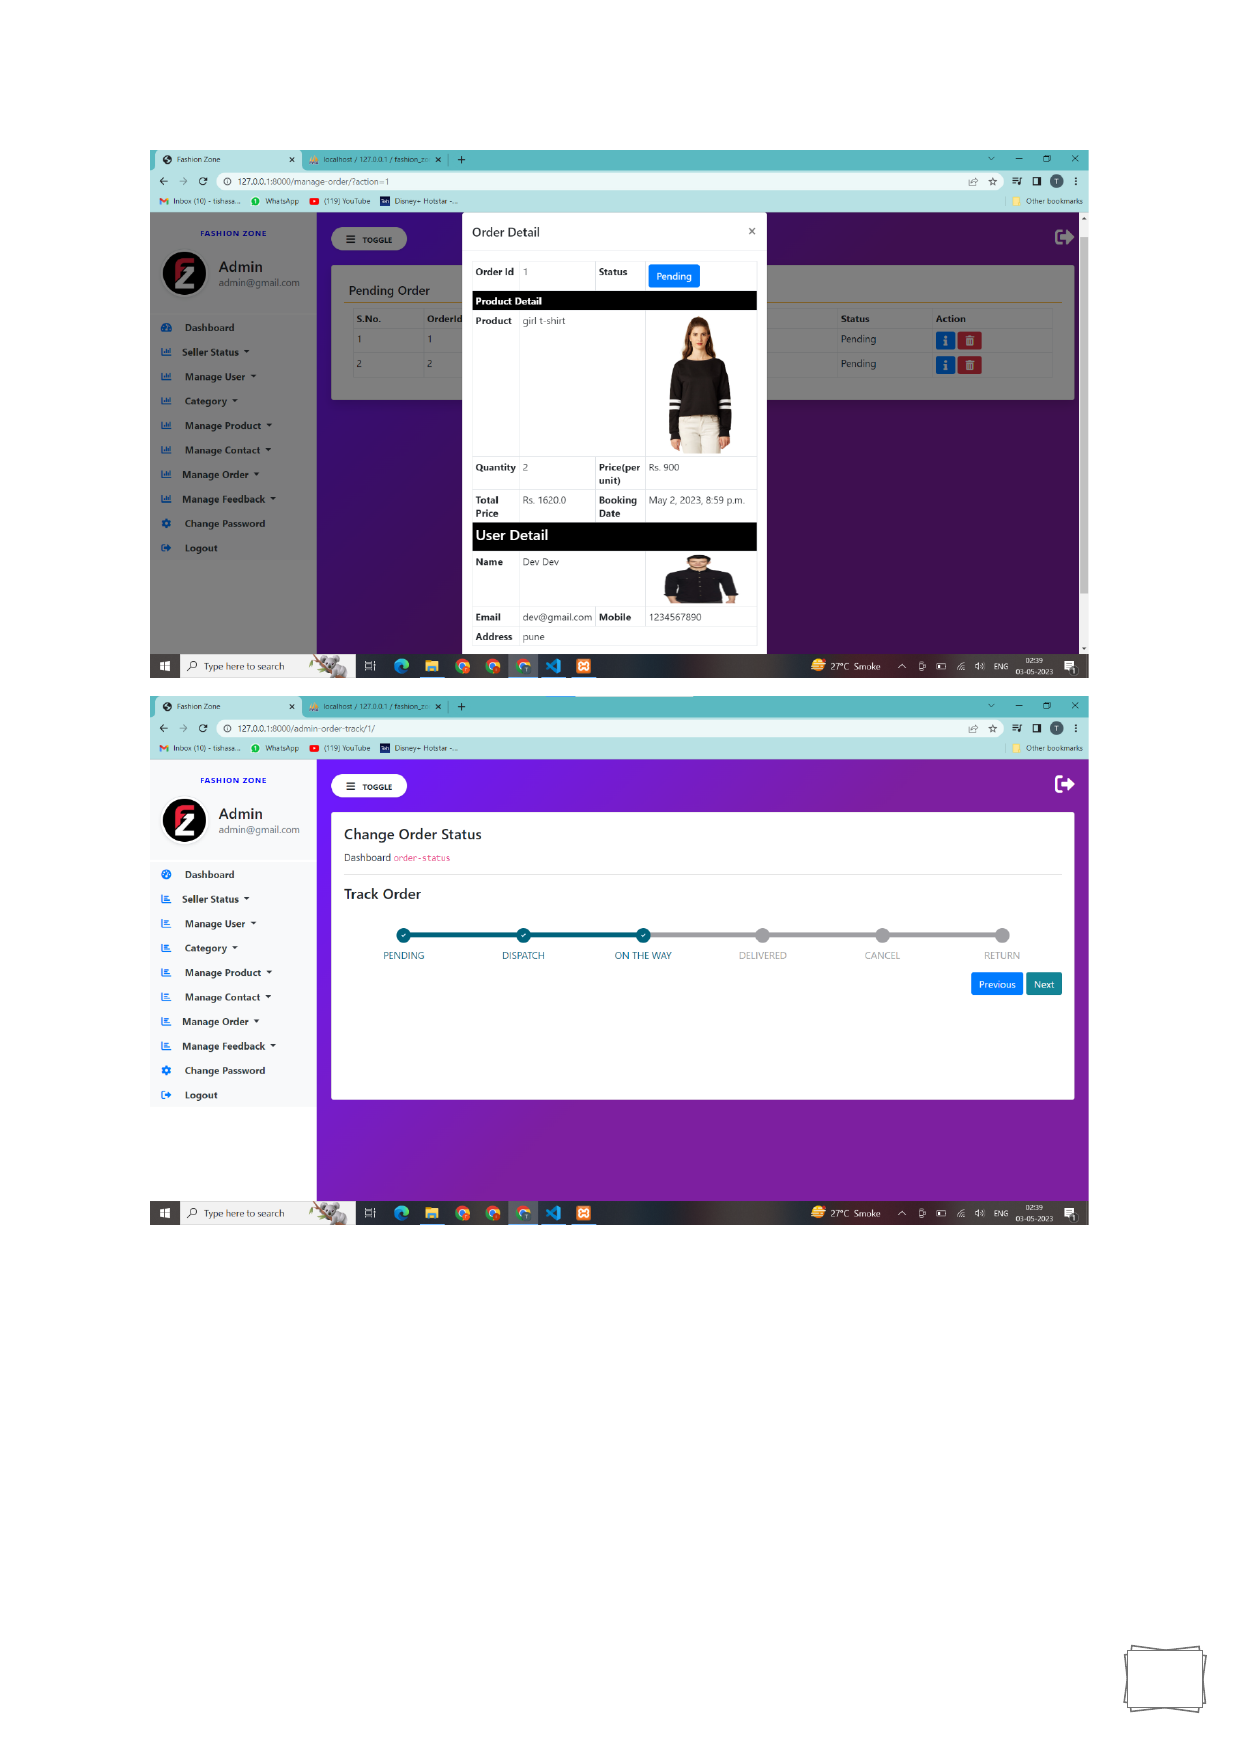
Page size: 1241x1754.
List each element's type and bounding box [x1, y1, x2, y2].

picture [150, 696, 1089, 1225]
picture [150, 150, 1089, 678]
